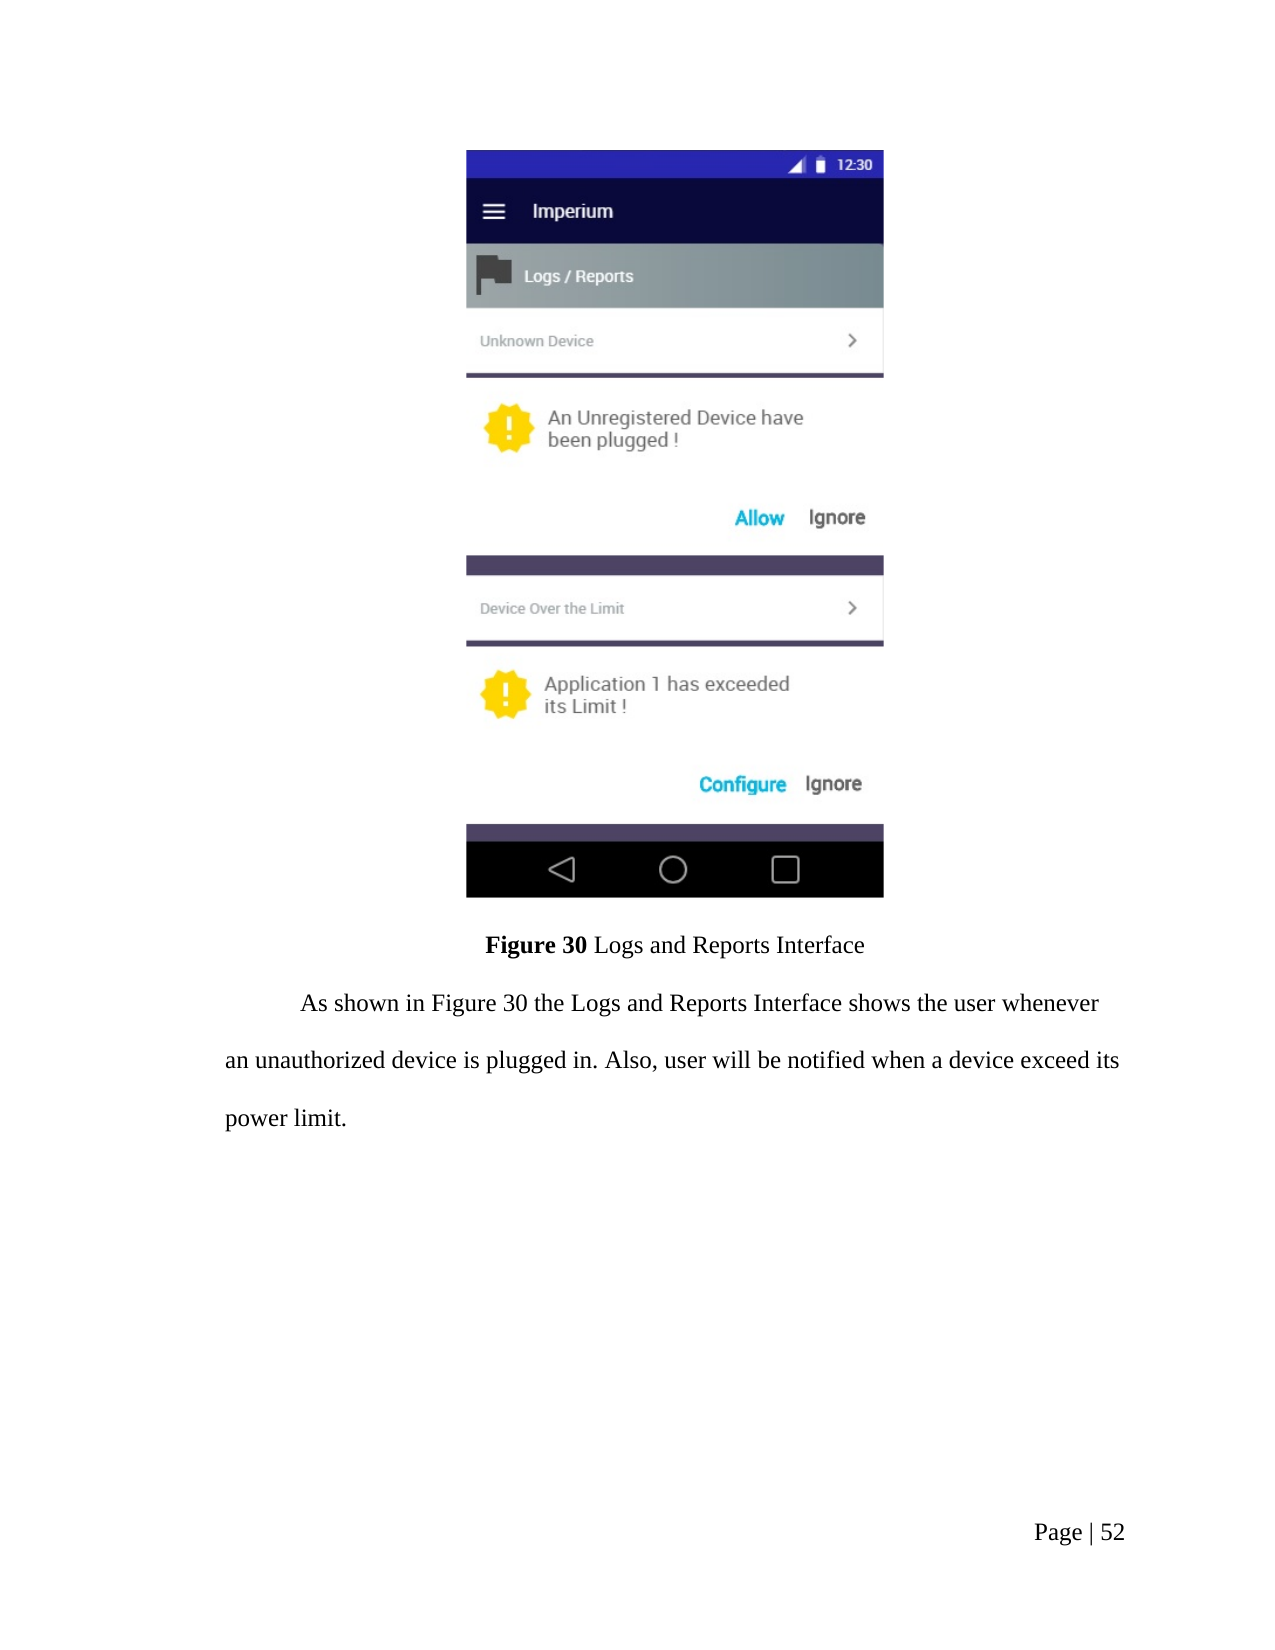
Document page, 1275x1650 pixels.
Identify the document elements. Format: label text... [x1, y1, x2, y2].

picture [466, 150, 884, 900]
text Figure 30 Logs and Reports Interface [225, 931, 1125, 959]
text As shown in Figure 30 the Logs and Reports Interface shows the user whenever an unauthorized device is plugged in. Also, user will be notified when a device exceed its power limit. [225, 988, 1125, 1132]
